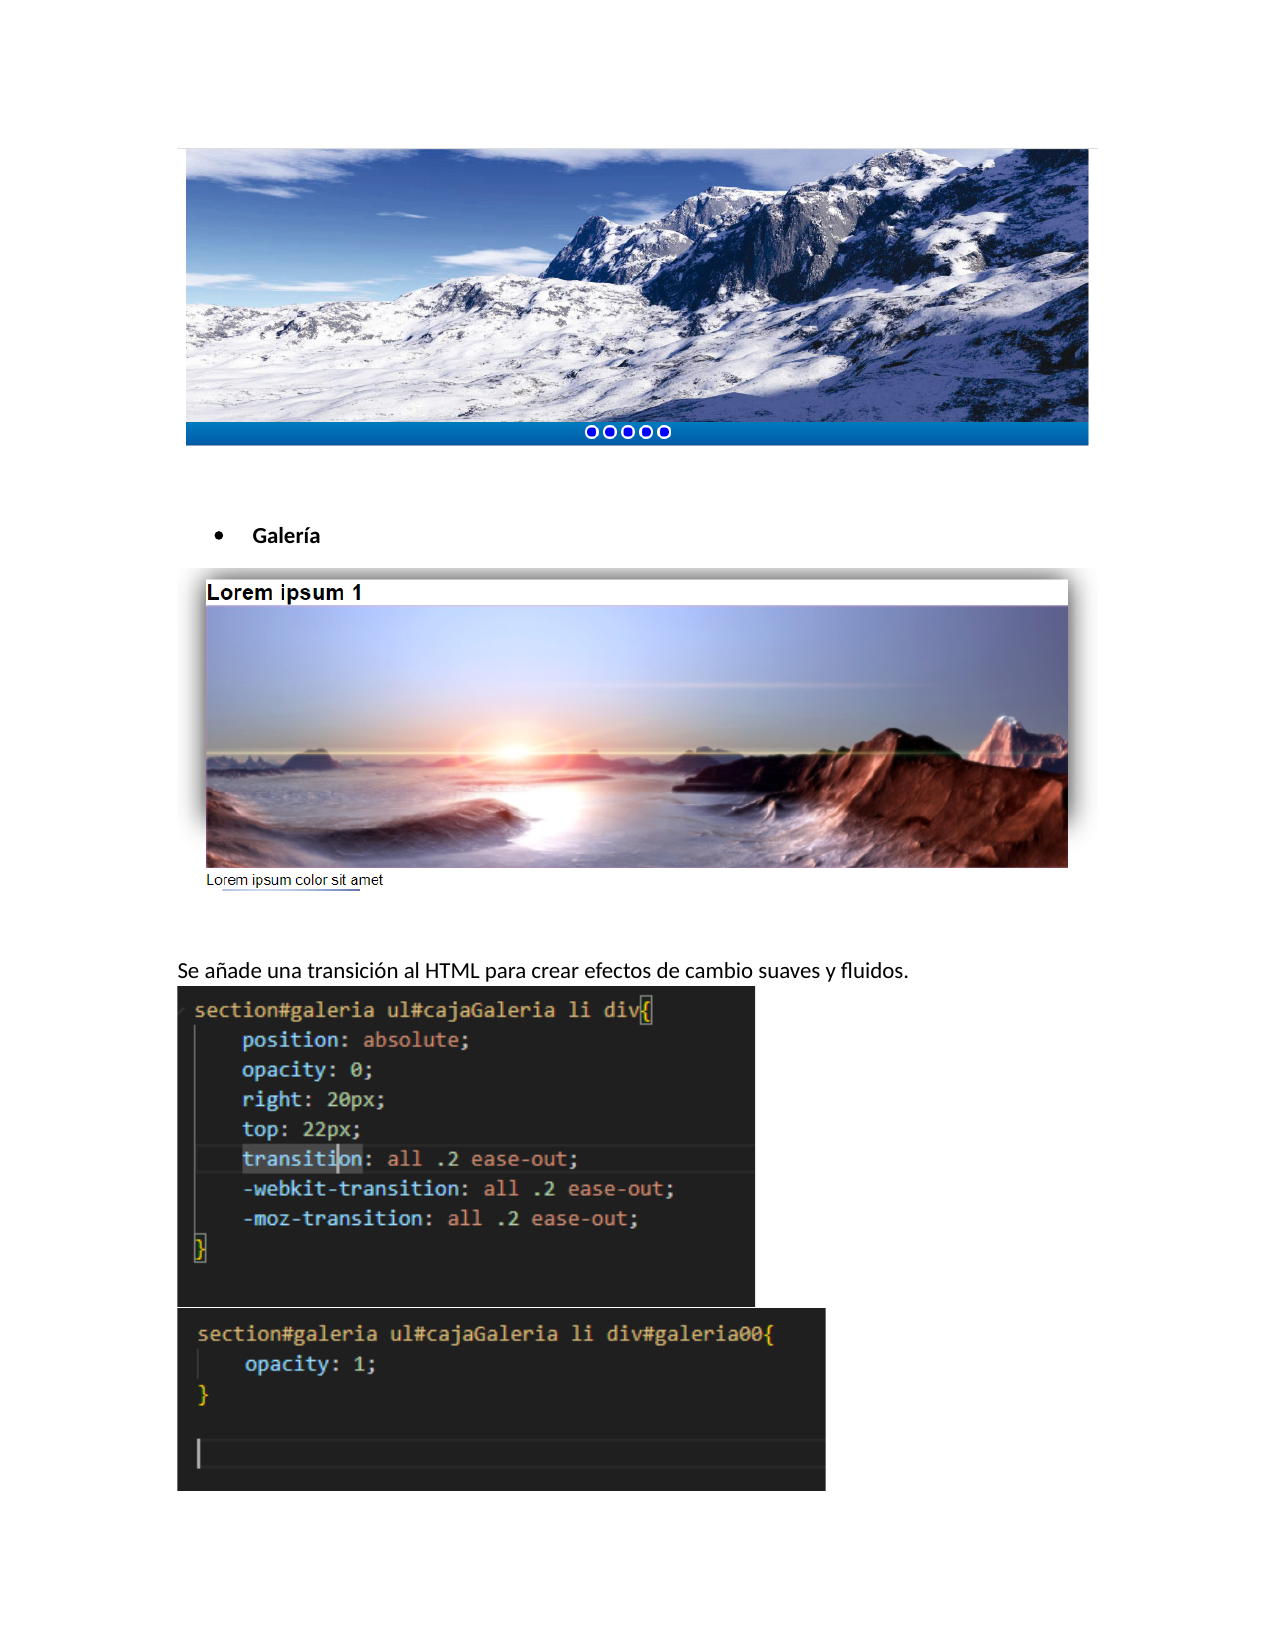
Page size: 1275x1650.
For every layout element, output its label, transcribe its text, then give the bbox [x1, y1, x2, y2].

picture [177, 1308, 826, 1491]
picture [177, 986, 756, 1307]
list Galería [215, 521, 1098, 549]
picture [177, 147, 1098, 456]
picture [177, 568, 1098, 891]
